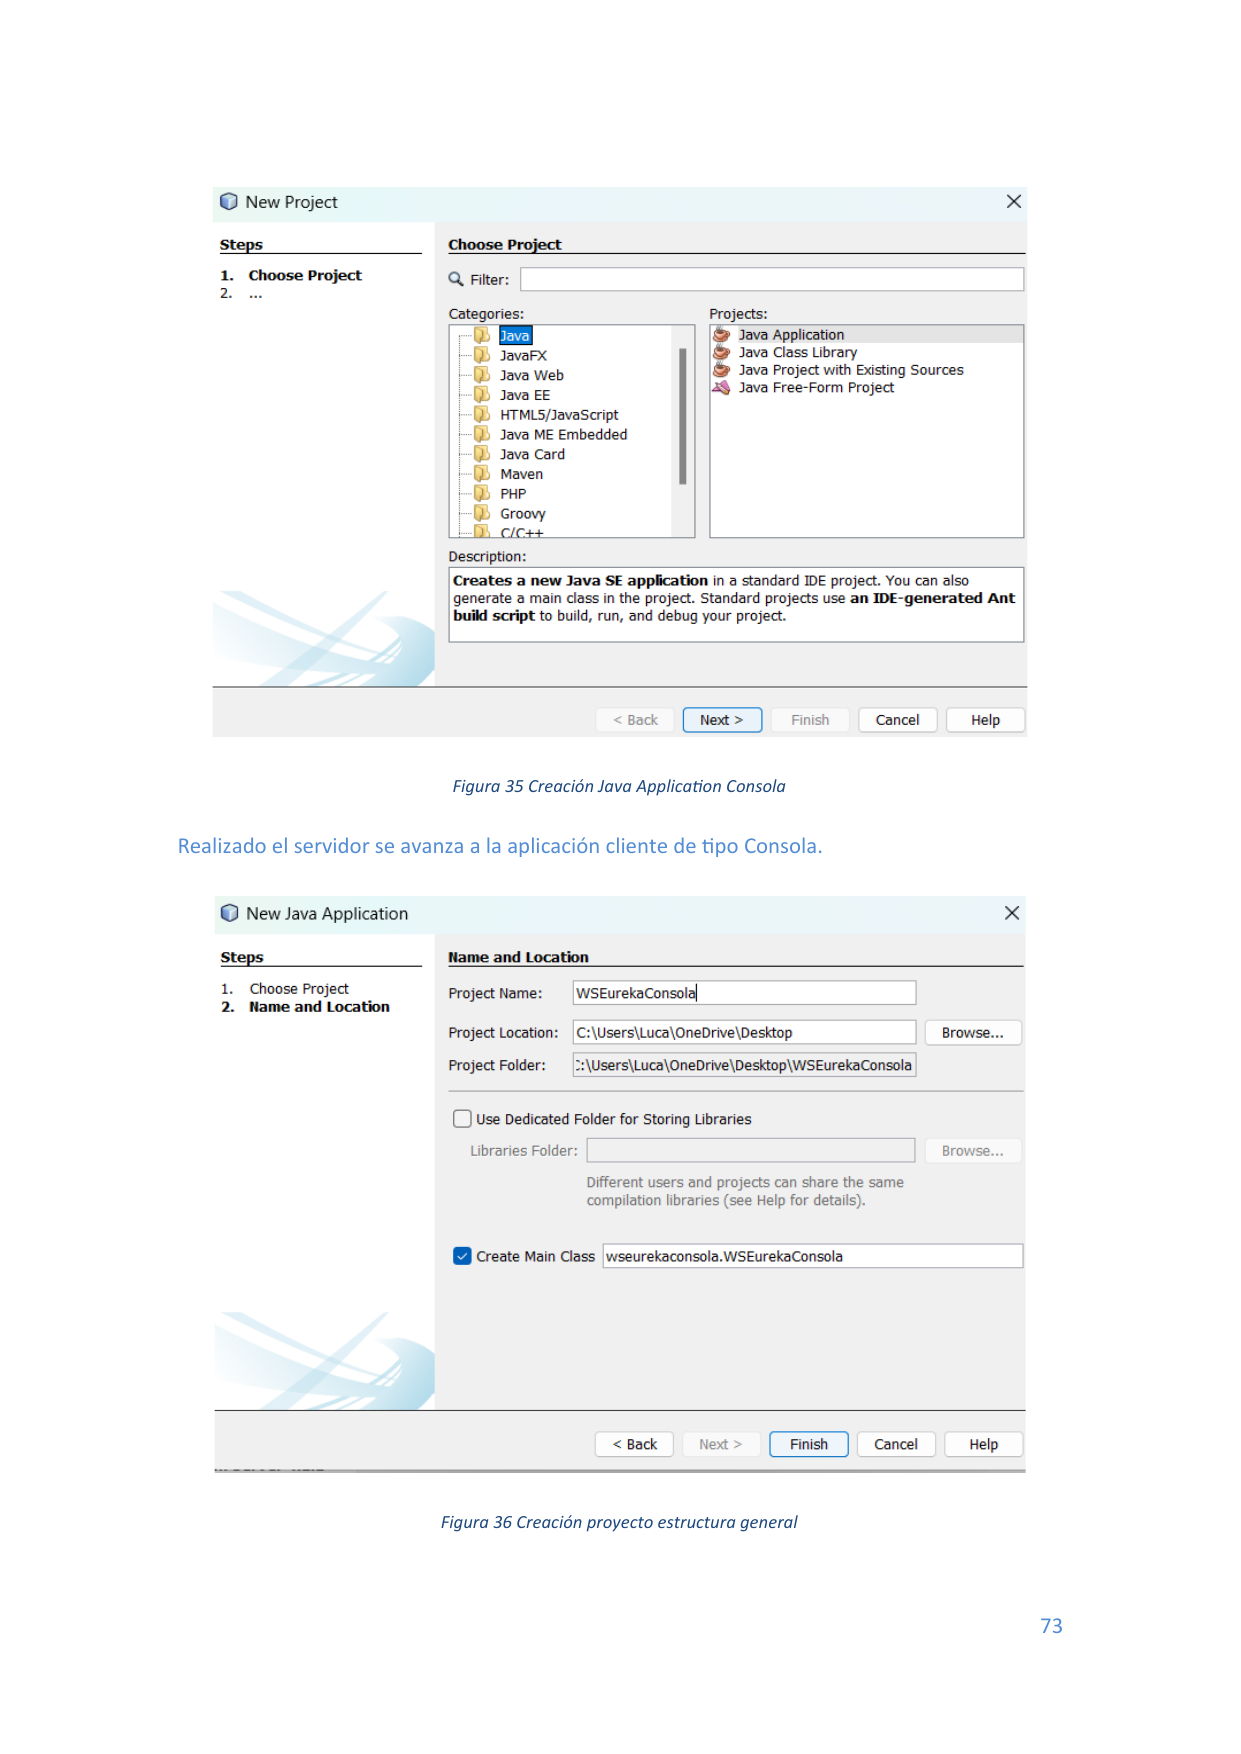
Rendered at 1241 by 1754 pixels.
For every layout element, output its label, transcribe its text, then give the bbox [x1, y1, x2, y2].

picture [212, 187, 1028, 737]
picture [214, 896, 1026, 1473]
text Figura 35 Creación Java Application Consola [177, 774, 1063, 797]
text Figura 36 Creación proyecto estructura general [177, 1510, 1063, 1533]
text Realizado el servidor se avanza a la aplicación cliente de tipo Consola. [177, 831, 1063, 859]
